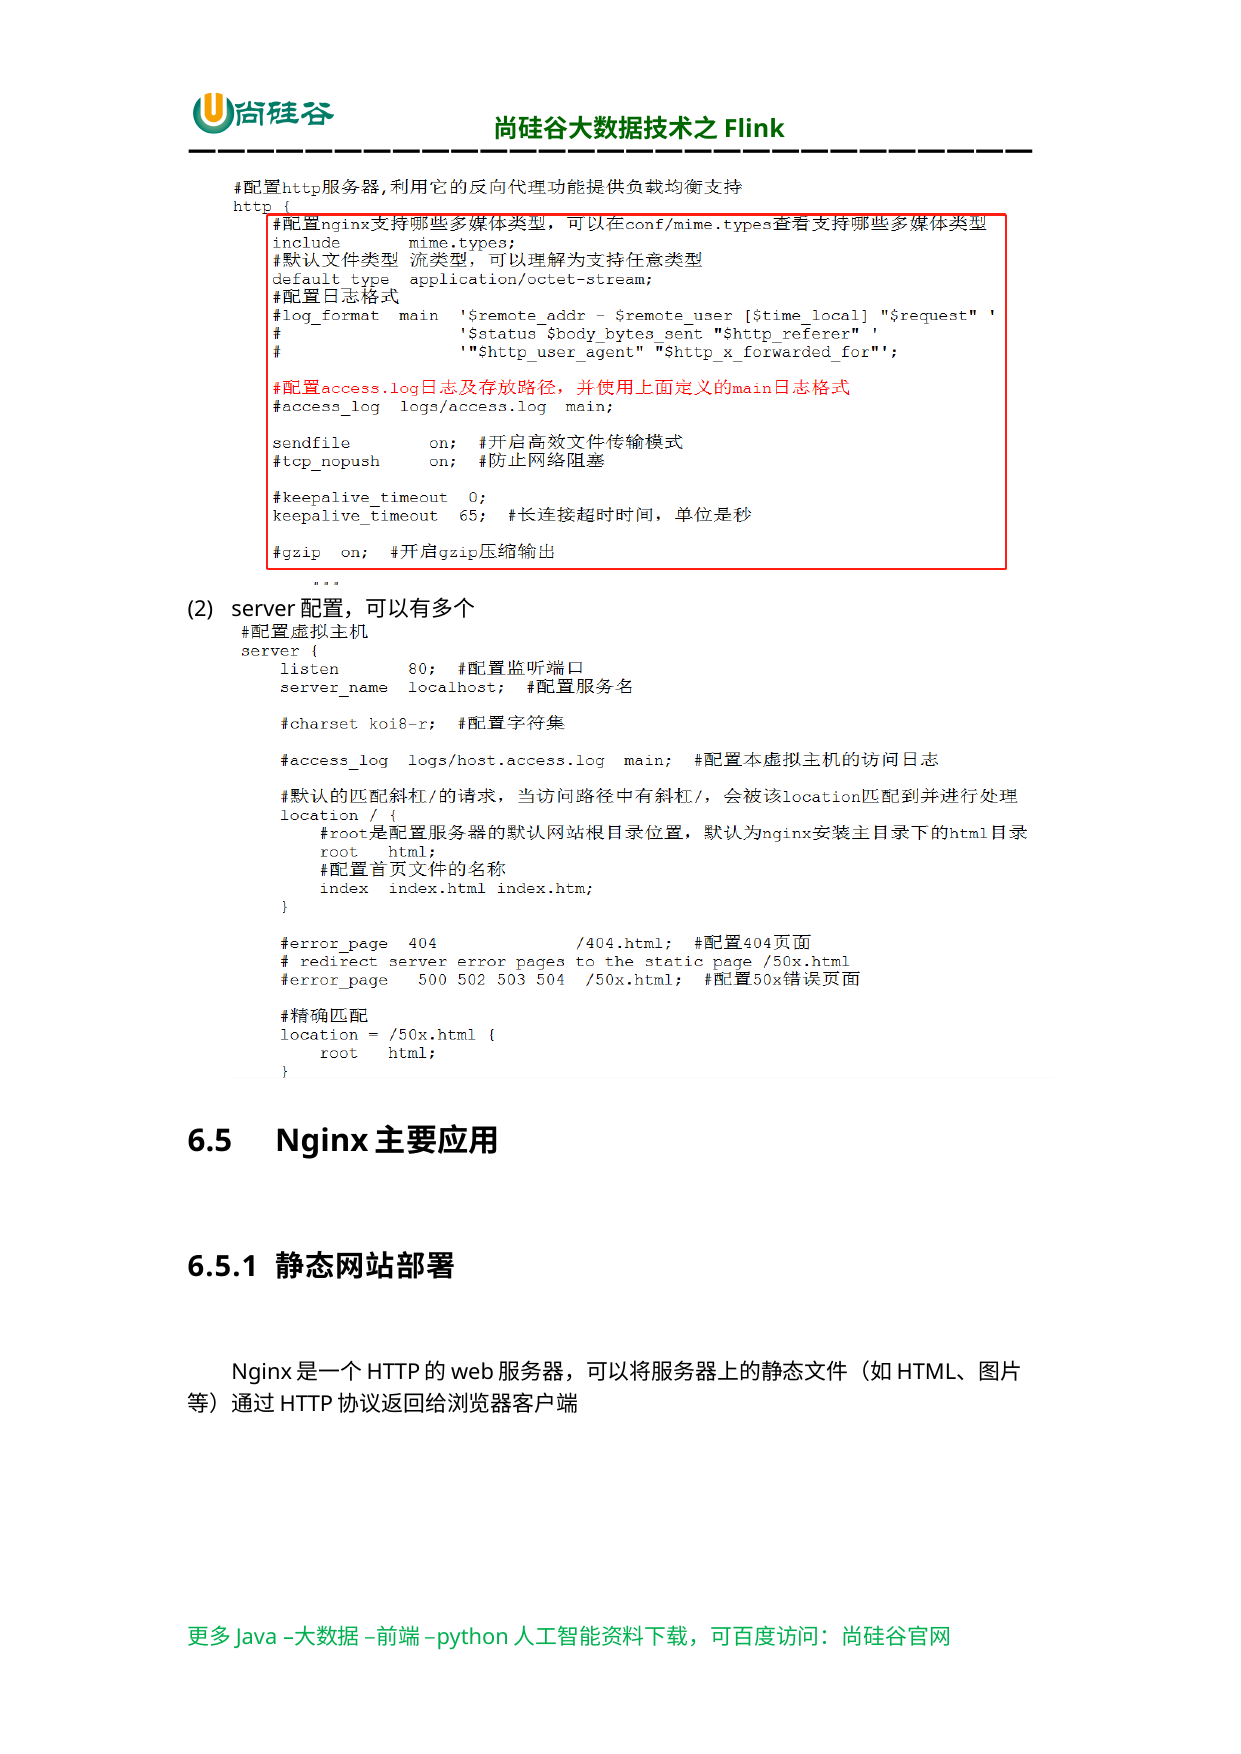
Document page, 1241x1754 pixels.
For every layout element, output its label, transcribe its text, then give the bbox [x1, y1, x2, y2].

subtitle 静态网站部署 [187, 1231, 1053, 1296]
picture [187, 88, 338, 138]
subtitle Nginx主要应用 [187, 1106, 1053, 1171]
text Nginx是一个HTTP的web服务器，可以将服务器上的静态文件（如HTML、图片等）通过HTTP协议返回给浏览器客户端 [187, 1353, 1053, 1418]
picture [231, 175, 1055, 585]
list server配置，可以有多个 [187, 591, 1053, 624]
picture [231, 624, 1055, 1078]
